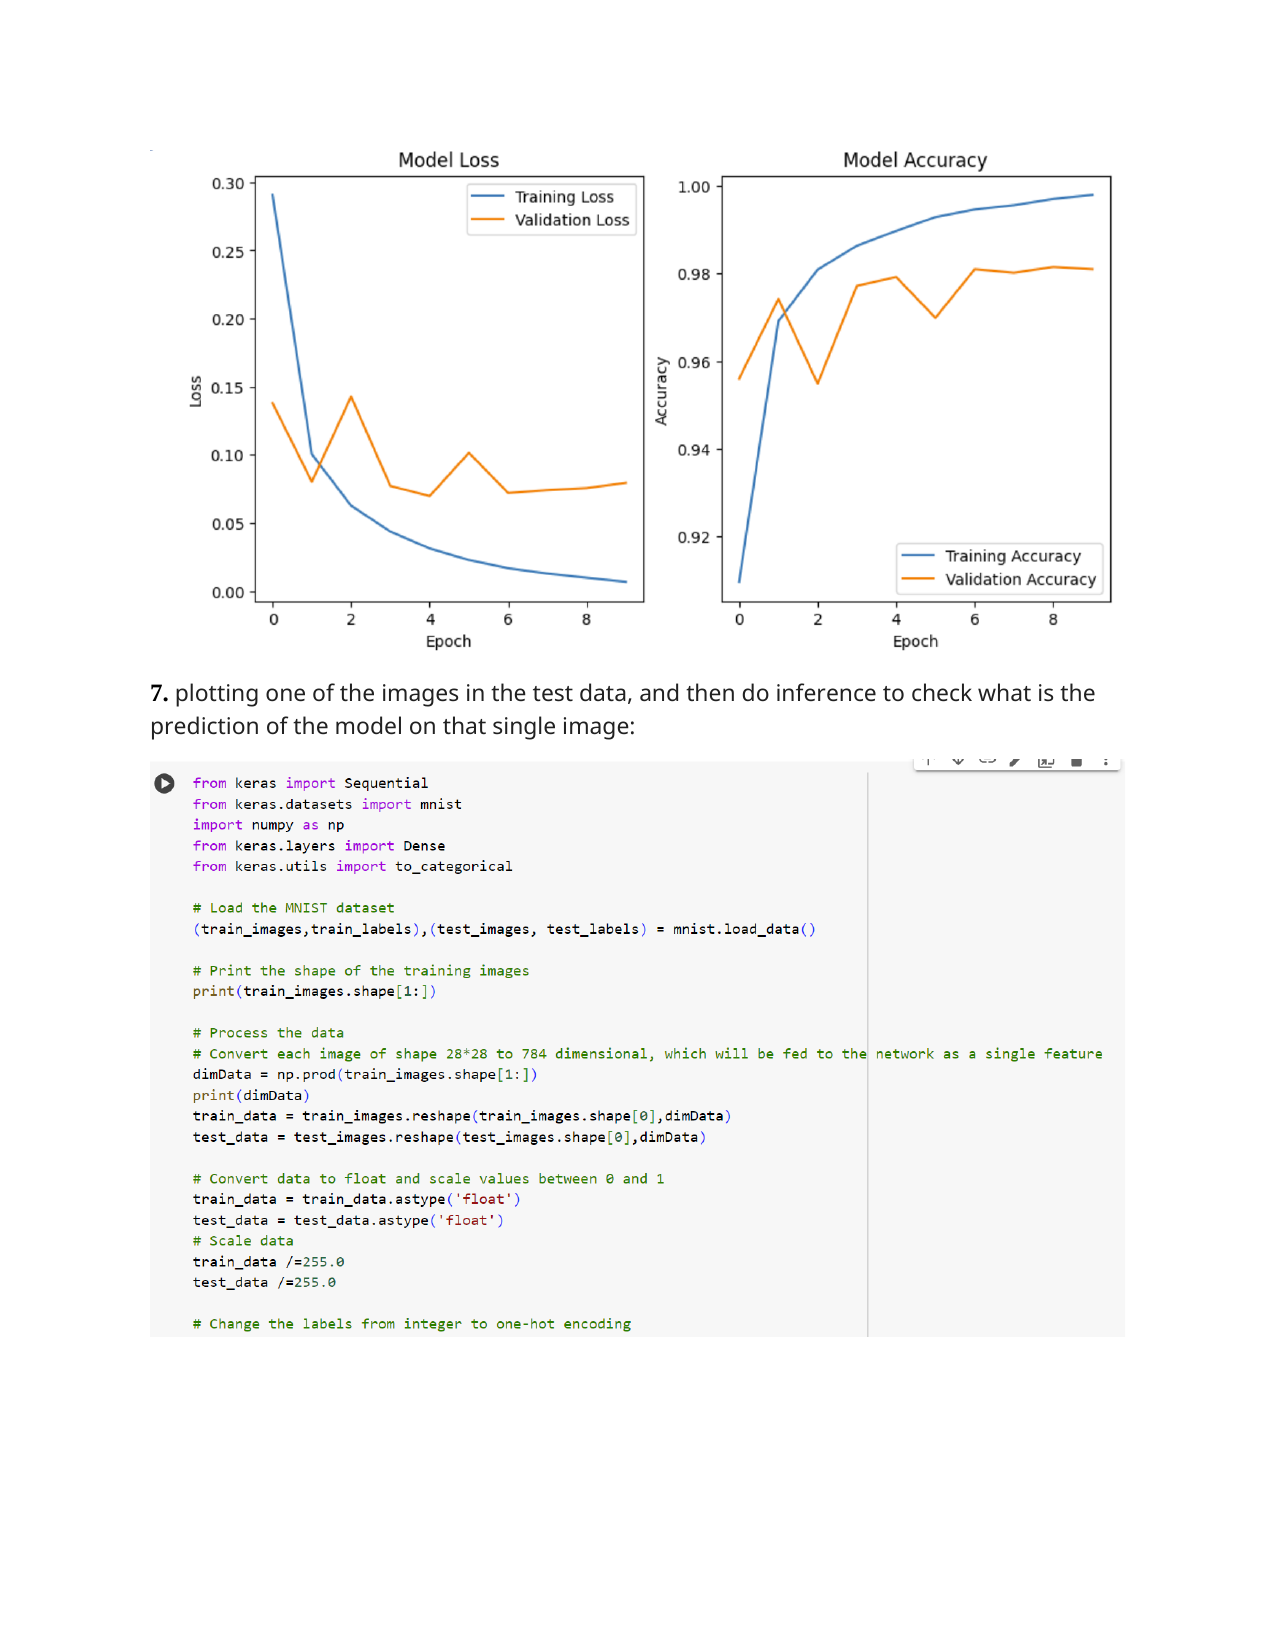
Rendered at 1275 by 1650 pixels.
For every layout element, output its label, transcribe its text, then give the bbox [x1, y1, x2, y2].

text 7. plotting one of the images in the test data, and then do inference to check what is the prediction of the model on that single image: [150, 677, 1125, 741]
picture [150, 759, 1125, 1337]
picture [150, 150, 1125, 659]
